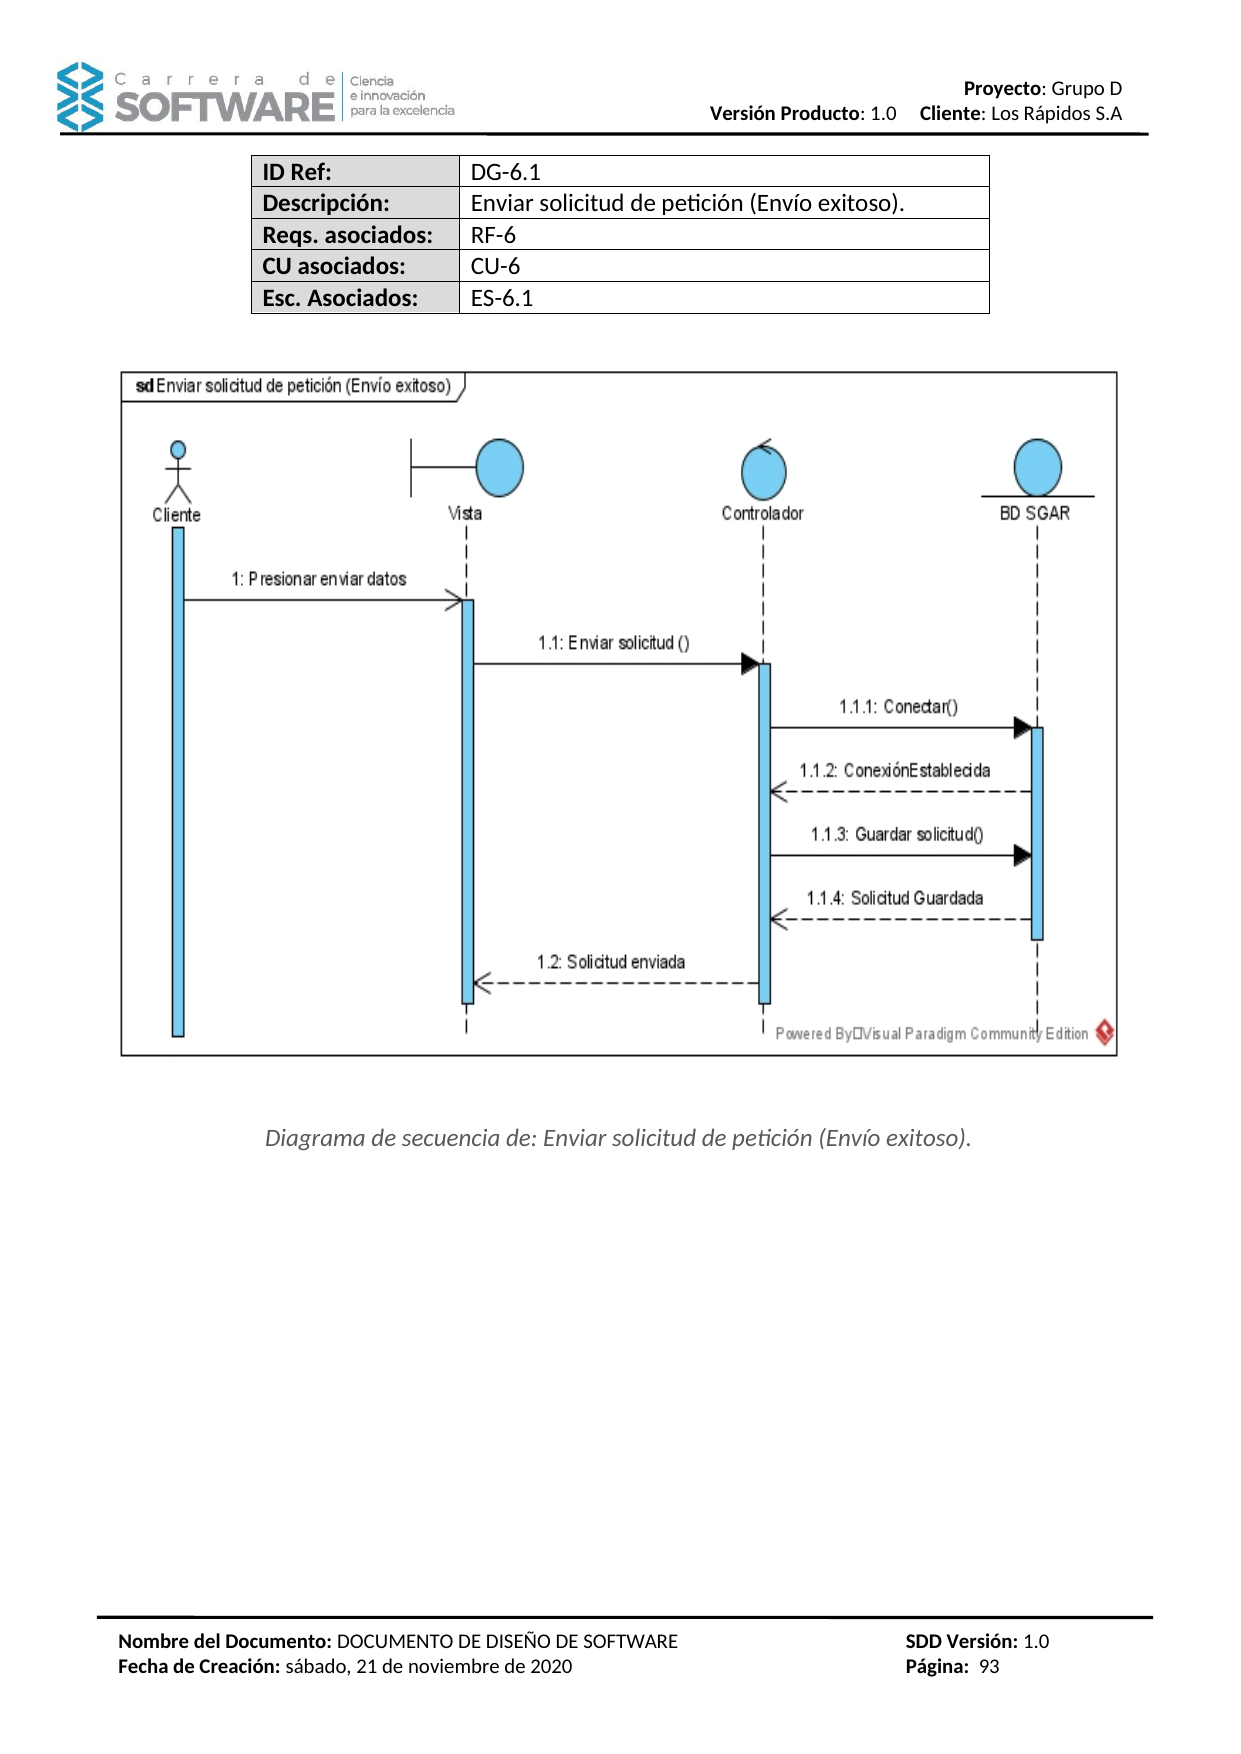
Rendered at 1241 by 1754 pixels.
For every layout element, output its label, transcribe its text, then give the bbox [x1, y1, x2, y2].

table_header ID Ref: [252, 156, 459, 186]
table_cell Descripción: [252, 187, 459, 218]
table_header DG-6.1 [460, 156, 989, 186]
table_cell Reqs. asociados: [252, 219, 459, 249]
table_cell RF-6 [460, 219, 989, 249]
table_cell ES-6.1 [460, 282, 989, 312]
text Diagrama de secuencia de: Enviar solicitud de petición (Envío exitoso). [118, 1123, 1122, 1153]
picture [118, 371, 1122, 1062]
table_cell CU-6 [460, 250, 989, 281]
table_cell Esc. Asociados: [252, 282, 459, 312]
picture [46, 46, 461, 154]
table_cell CU asociados: [252, 250, 459, 281]
table_cell Enviar solicitud de petición (Envío exitoso). [460, 187, 989, 218]
